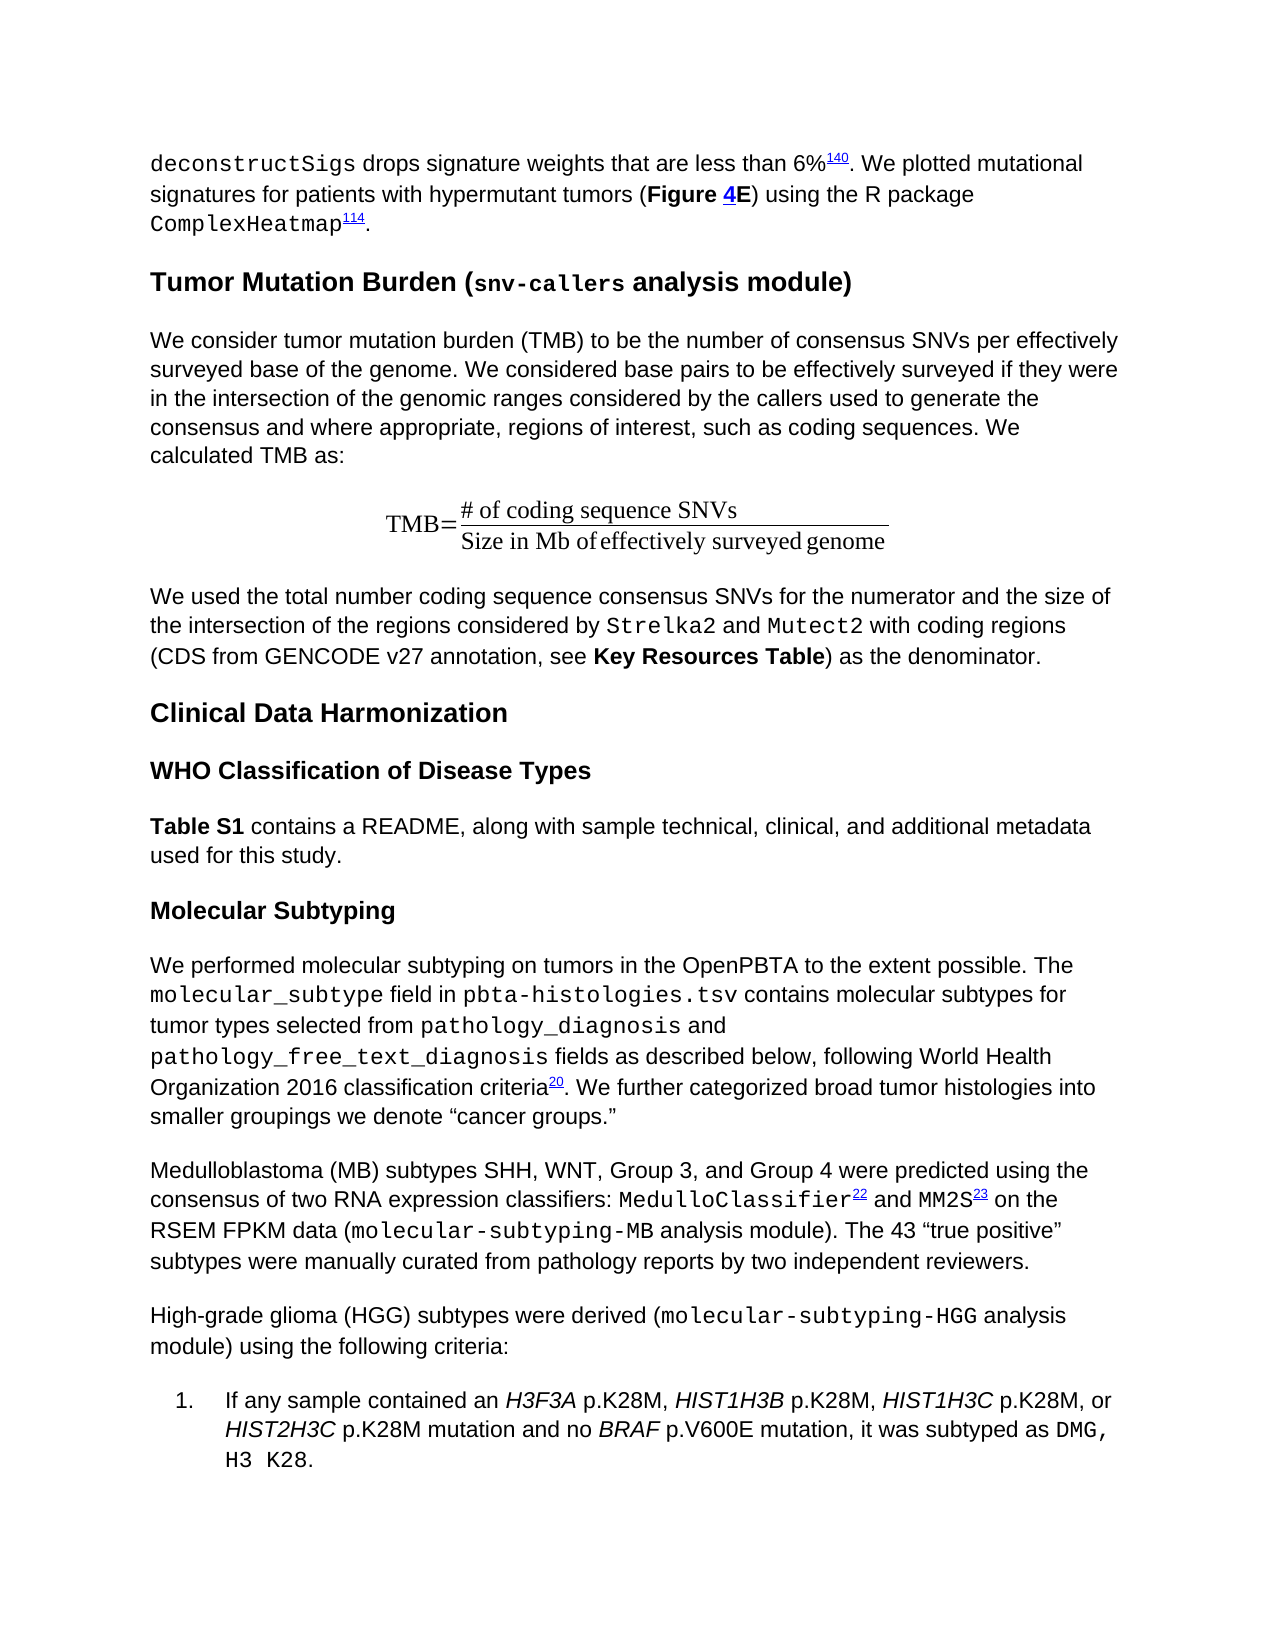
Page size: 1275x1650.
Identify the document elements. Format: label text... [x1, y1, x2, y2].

subtitle Clinical Data Harmonization [150, 697, 1125, 728]
subtitle WHO Classification of Disease Types [150, 756, 1125, 785]
text Medulloblastoma (MB) subtypes SHH, WNT, Group 3, and Group 4 were predicted using the consensus of two RNA expression classifiers: MedulloClassifier22 and MM2S23 on the RSEM FPKM data (molecular-subtyping-MB analysis module). The 43 “true positive” subtypes were manually curated from pathology reports by two independent reviewers. [150, 1157, 1125, 1274]
list If any sample contained an H3F3A p.K28M, HIST1H3B p.K28M, HIST1H3C p.K28M, or HIST2H3C p.K28M mutation and no BRAF p.V600E mutation, it was subtyped as DMG, H3 K28. [175, 1387, 1125, 1475]
text We performed molecular subtyping on tumors in the OpenPBTA to the extent possible. The molecular_subtype field in pbta-histologies.tsv contains molecular subtypes for tumor types selected from pathology_diagnosis and pathology_free_text_diagnosis fields as described below, following World Health Organization 2016 classification criteria20. We further categorized broad tumor histologies into smaller groupings we denote “cancer groups.” [150, 952, 1125, 1129]
text Table S1 contains a README, along with sample technical, clinical, and additional metadata used for this study. [150, 813, 1125, 868]
subtitle Tumor Mutation Burden (snv-callers analysis module) [150, 266, 1125, 298]
text We used the total number coding sequence consensus SNVs for the numerator and the size of the intersection of the regions considered by Strelka2 and Mutect2 with coding regions (CDS from GENCODE v27 annotation, see Key Resources Table) as the denominator. [150, 583, 1125, 669]
text We consider tumor mutation burden (TMB) to be the number of consensus SNVs per effectively surveyed base of the genome. We considered base pairs to be effectively surveyed if they were in the intersection of the genomic ranges considered by the callers used to generate the consensus and where appropriate, regions of interest, such as coding sequences. We calculated TMB as: [150, 327, 1125, 469]
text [150, 150, 1125, 238]
text High-grade glioma (HGG) subtypes were derived (molecular-subtyping-HGG analysis module) using the following criteria: [150, 1302, 1125, 1359]
subtitle Molecular Subtyping [150, 896, 1125, 924]
